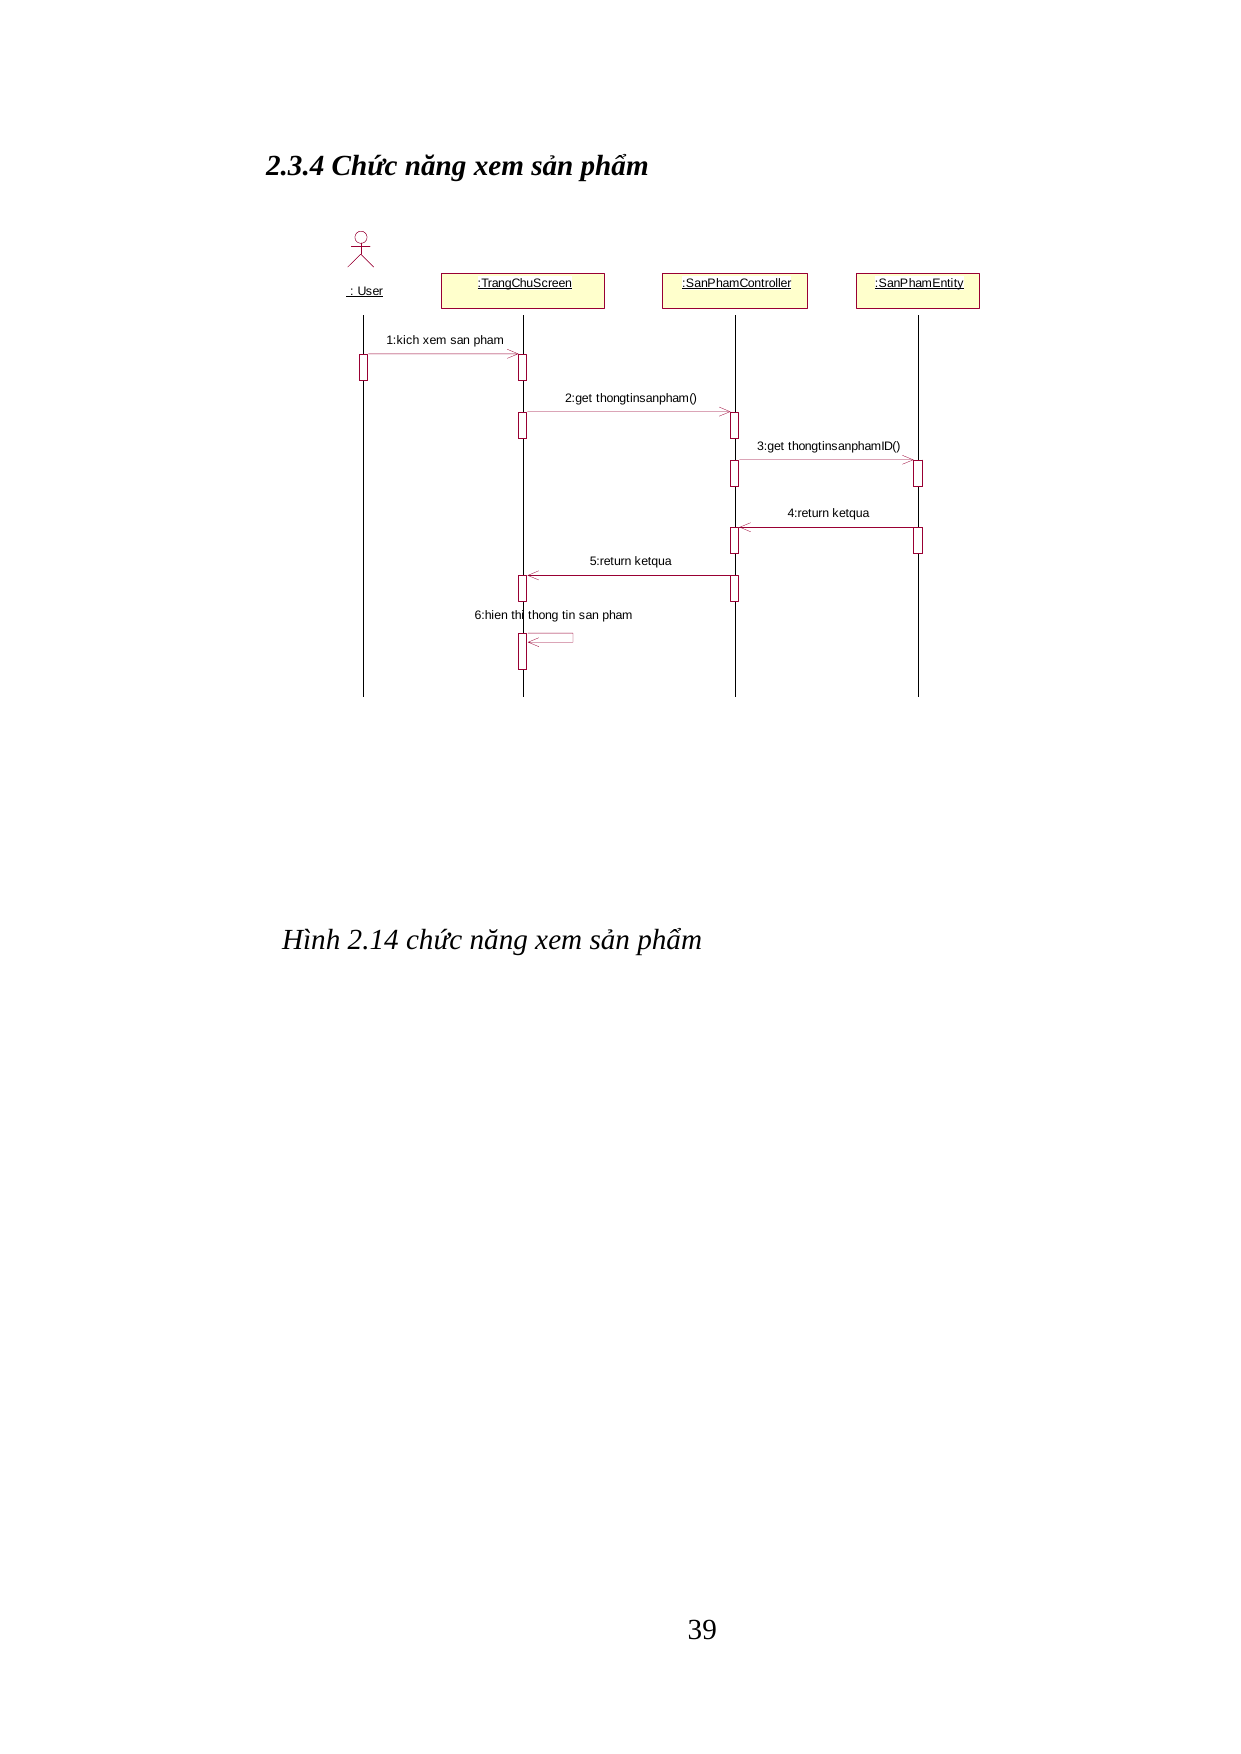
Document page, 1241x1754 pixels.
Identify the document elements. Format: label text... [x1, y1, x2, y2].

subtitle Chức năng xem sản phẩm [207, 148, 1122, 181]
